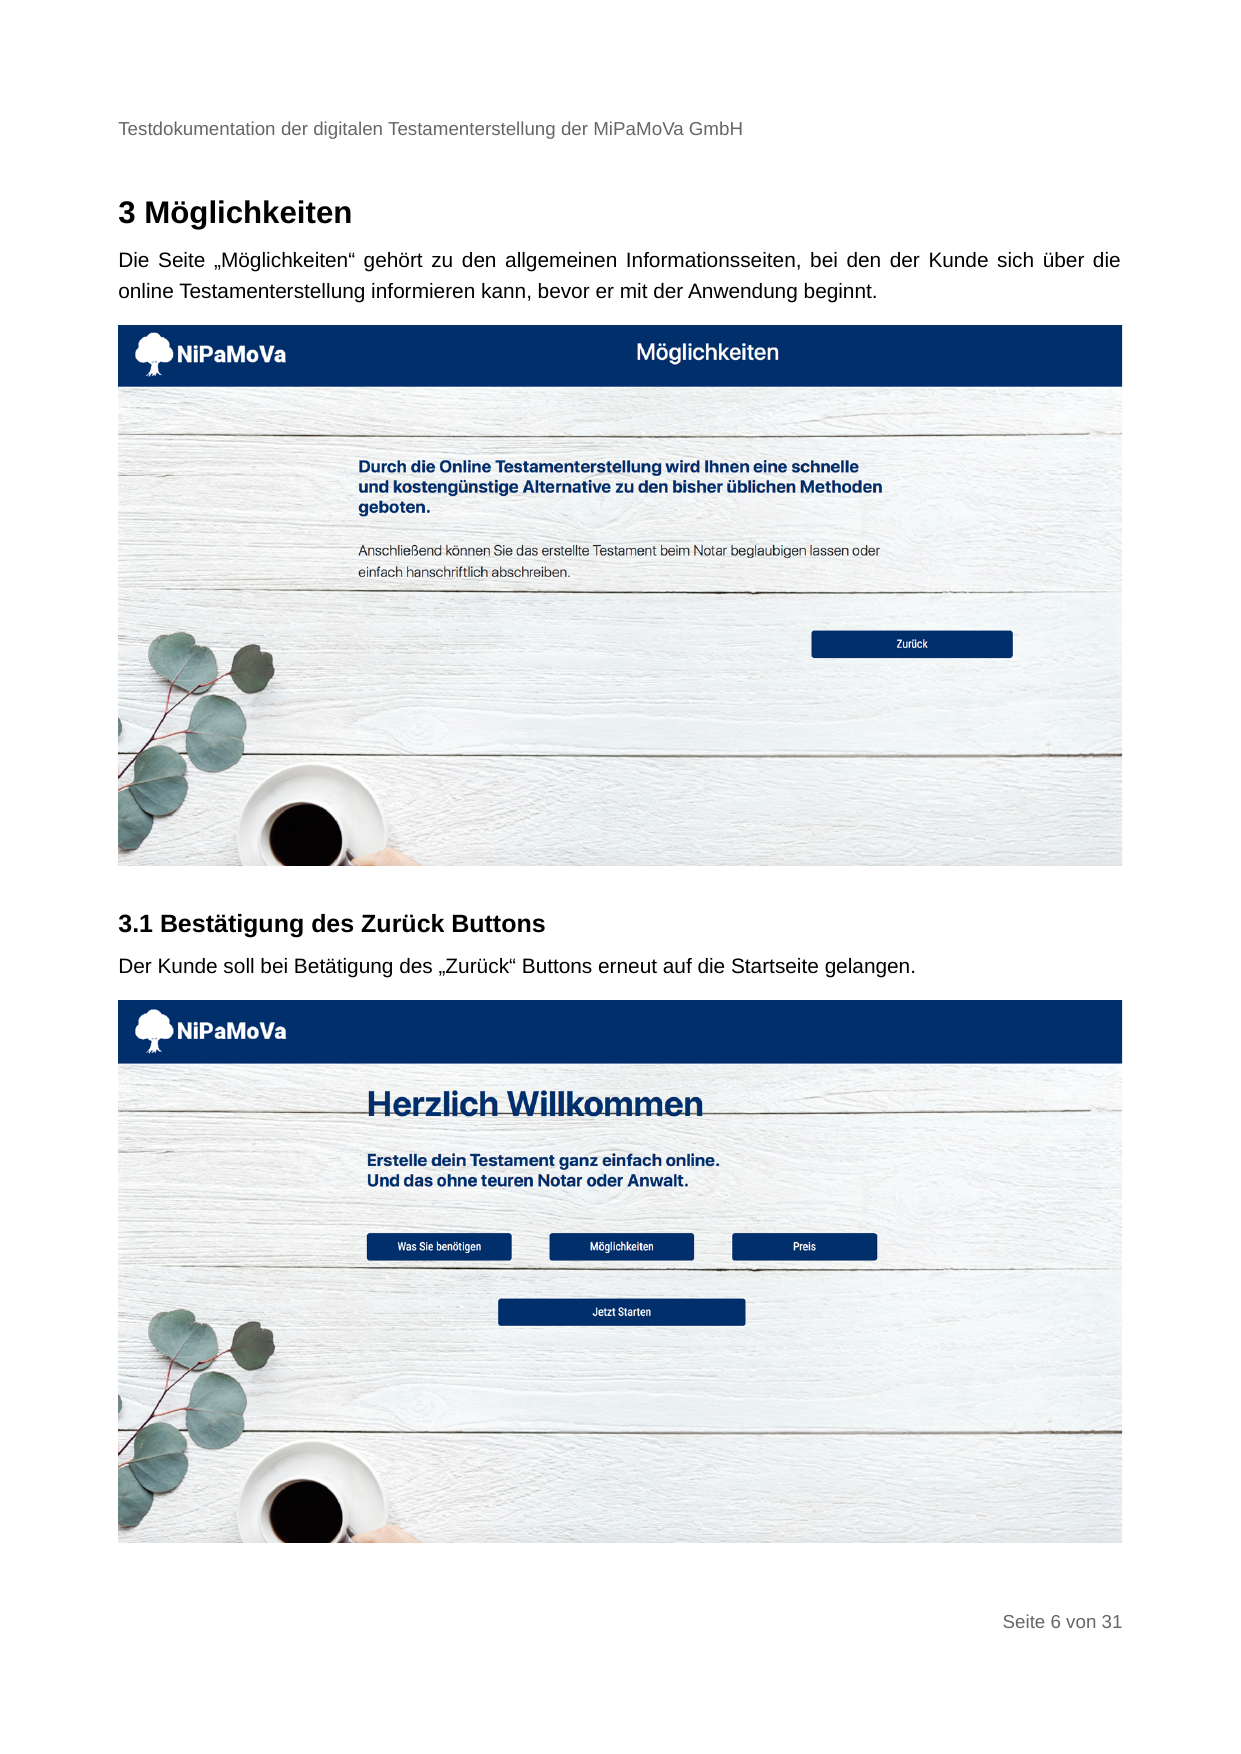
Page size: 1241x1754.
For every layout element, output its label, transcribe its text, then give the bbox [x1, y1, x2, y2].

subtitle Möglichkeiten [118, 194, 1122, 230]
text Der Kunde soll bei Betätigung des „Zurück“ Buttons erneut auf die Startseite gelangen. [118, 954, 1122, 978]
subtitle Bestätigung des Zurück Buttons [118, 909, 1122, 937]
picture [118, 1000, 1123, 1543]
picture [118, 325, 1123, 866]
text Die Seite „Möglichkeiten“ gehört zu den allgemeinen Informationsseiten, bei den der Kunde sich über die online Testamenterstellung informieren kann, bevor er mit der Anwendung beginnt. [118, 248, 1122, 303]
